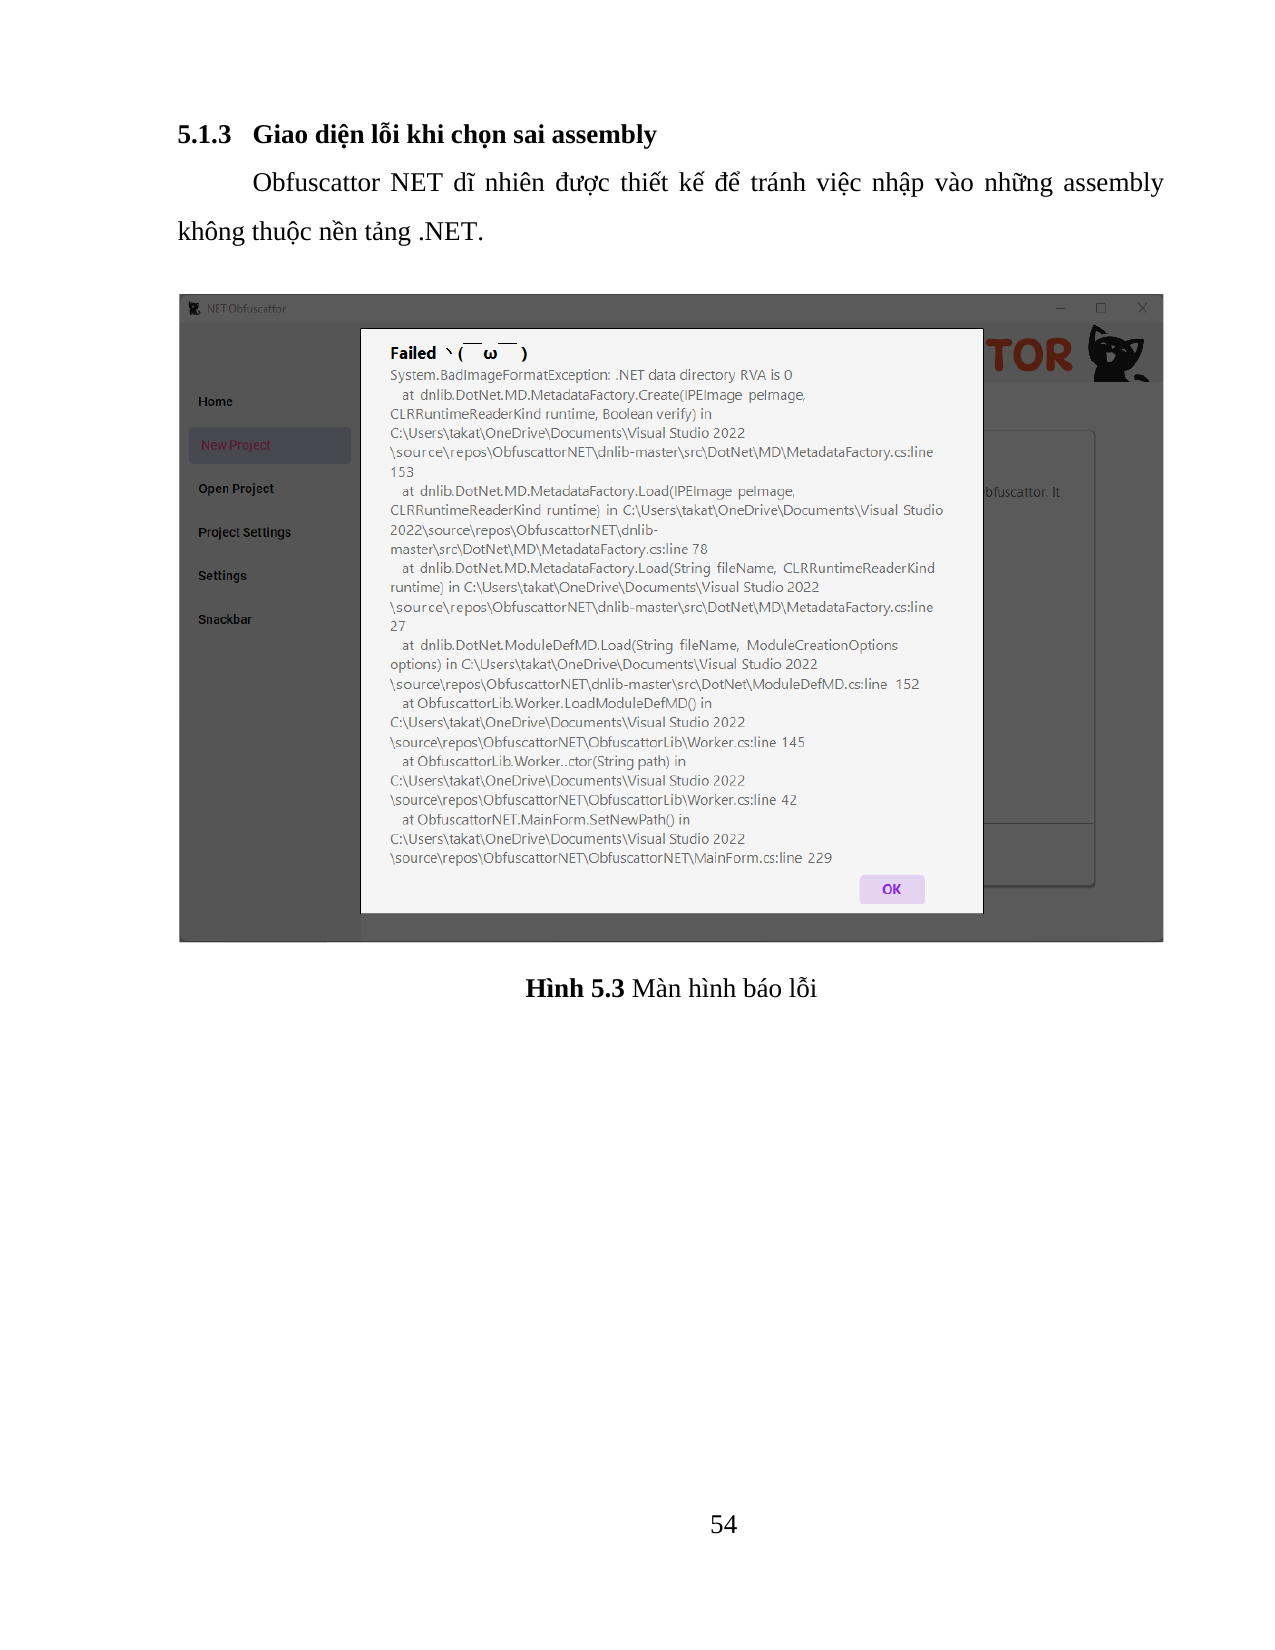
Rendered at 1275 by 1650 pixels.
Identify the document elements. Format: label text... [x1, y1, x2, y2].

text Hình 5.3 Màn hình báo lỗi [177, 972, 1165, 1003]
subtitle 5.1.3 Giao diện lỗi khi chọn sai assembly [177, 118, 1165, 149]
text Obfuscattor NET dĩ nhiên được thiết kế để tránh việc nhập vào những assembly không thuộc nền tảng .NET. [177, 166, 1165, 246]
picture [179, 294, 1164, 943]
